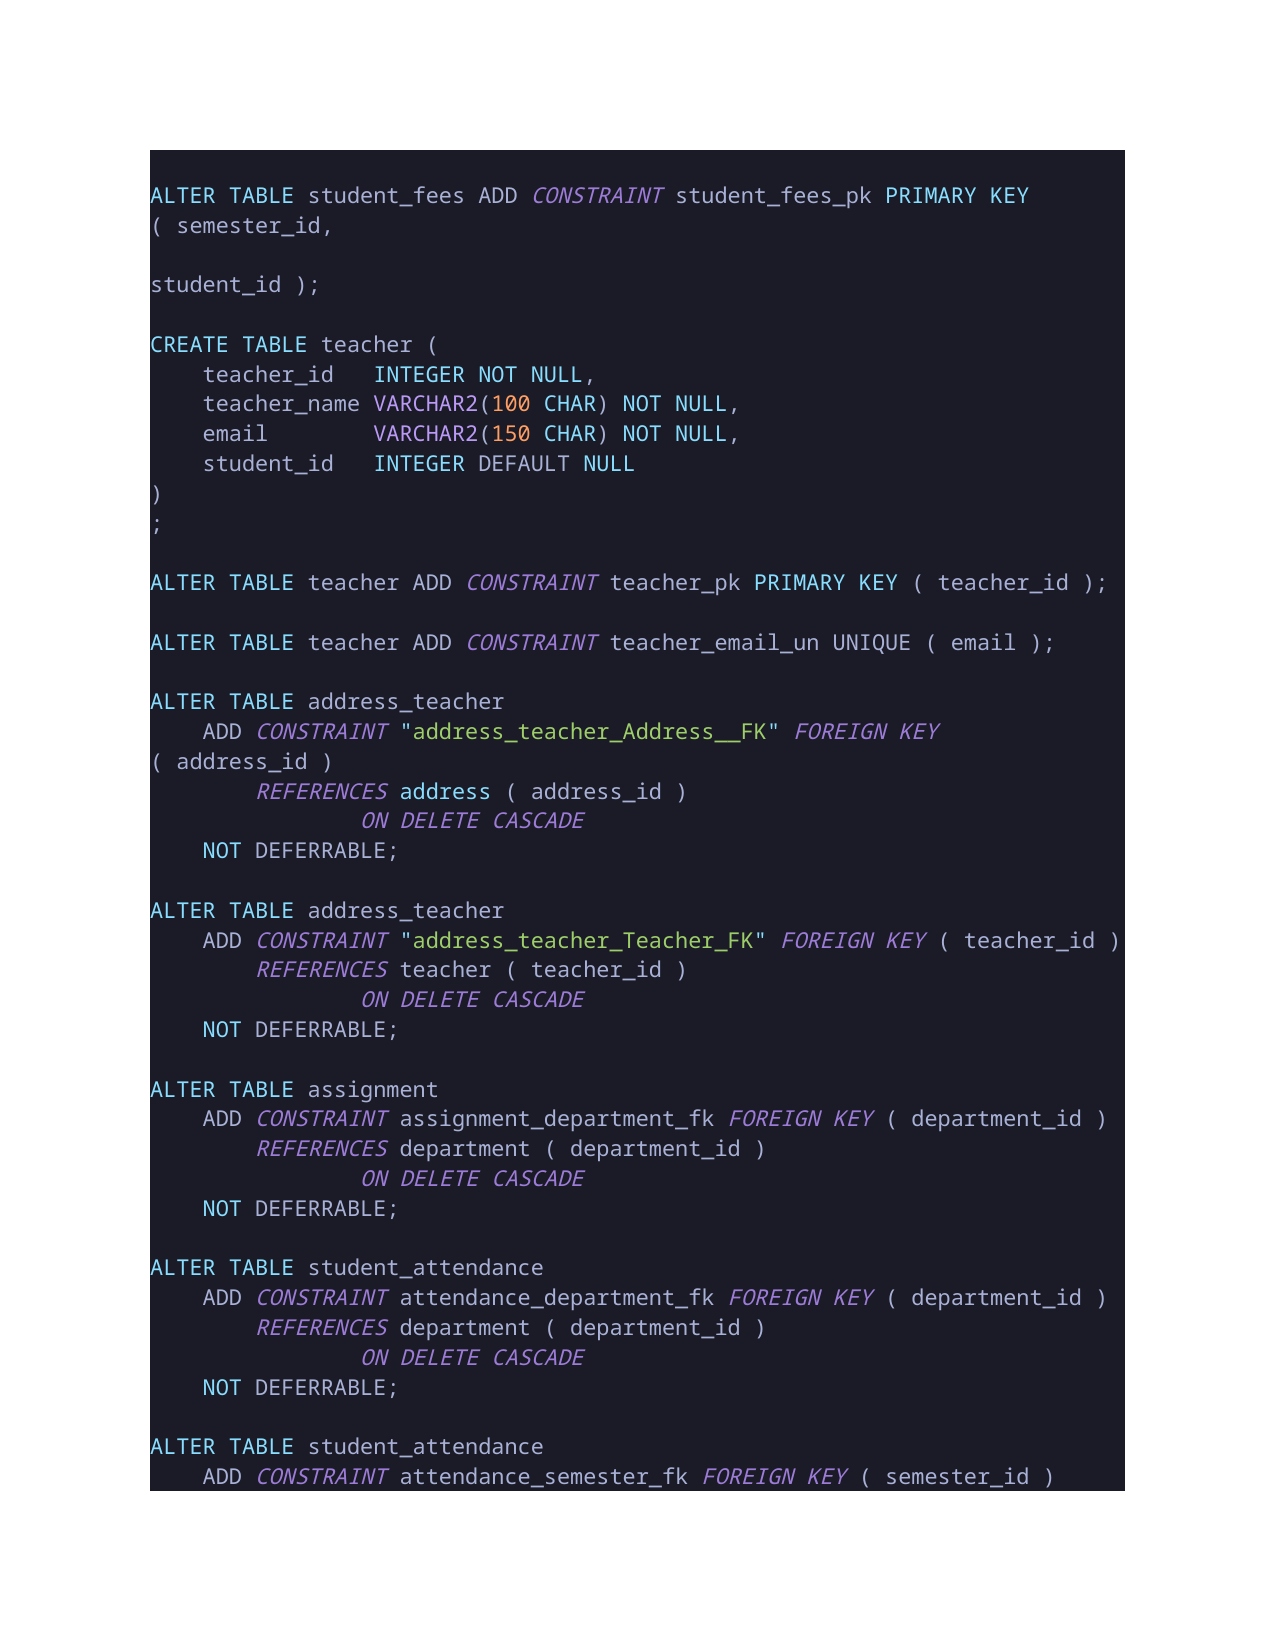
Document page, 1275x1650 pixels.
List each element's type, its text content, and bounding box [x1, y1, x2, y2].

text ON DELETE CASCADE [150, 1163, 1125, 1193]
text ON DELETE CASCADE [150, 1342, 1125, 1371]
text REFERENCES address ( address_id ) [150, 776, 1125, 805]
text email VARCHAR2(150 CHAR) NOT NULL, [150, 418, 1125, 448]
text teacher_name VARCHAR2(100 CHAR) NOT NULL, [150, 388, 1125, 418]
text ALTER TABLE student_fees ADD CONSTRAINT student_fees_pk PRIMARY KEY ( semester_id, [150, 180, 1125, 239]
text ALTER TABLE student_attendance [150, 1431, 1125, 1461]
text ; [150, 507, 1125, 537]
text teacher_id INTEGER NOT NULL, [150, 358, 1125, 388]
text ALTER TABLE address_teacher [150, 686, 1125, 716]
text REFERENCES department ( department_id ) [150, 1133, 1125, 1163]
text ADD CONSTRAINT assignment_department_fk FOREIGN KEY ( department_id ) [150, 1103, 1125, 1133]
text NOT DEFERRABLE; [150, 1014, 1125, 1044]
text ALTER TABLE assignment [150, 1073, 1125, 1103]
text REFERENCES department ( department_id ) [150, 1312, 1125, 1342]
text ADD CONSTRAINT attendance_semester_fk FOREIGN KEY ( semester_id ) [150, 1461, 1125, 1491]
text ALTER TABLE teacher ADD CONSTRAINT teacher_email_un UNIQUE ( email ); [150, 627, 1125, 656]
text REFERENCES teacher ( teacher_id ) [150, 954, 1125, 984]
text NOT DEFERRABLE; [150, 1371, 1125, 1401]
text student_id INTEGER DEFAULT NULL [150, 448, 1125, 478]
text CREATE TABLE teacher ( [150, 329, 1125, 358]
text ALTER TABLE address_teacher [150, 895, 1125, 924]
text NOT DEFERRABLE; [150, 1193, 1125, 1222]
text NOT DEFERRABLE; [150, 835, 1125, 865]
text ALTER TABLE teacher ADD CONSTRAINT teacher_pk PRIMARY KEY ( teacher_id ); [150, 567, 1125, 597]
text ADD CONSTRAINT "address_teacher_Teacher_FK" FOREIGN KEY ( teacher_id ) [150, 924, 1125, 954]
text ADD CONSTRAINT "address_teacher_Address__FK" FOREIGN KEY ( address_id ) [150, 716, 1125, 776]
text ON DELETE CASCADE [150, 805, 1125, 835]
text ADD CONSTRAINT attendance_department_fk FOREIGN KEY ( department_id ) [150, 1282, 1125, 1312]
text ALTER TABLE student_attendance [150, 1252, 1125, 1282]
text student_id ); [150, 239, 1125, 299]
text ON DELETE CASCADE [150, 984, 1125, 1014]
text ) [150, 478, 1125, 507]
